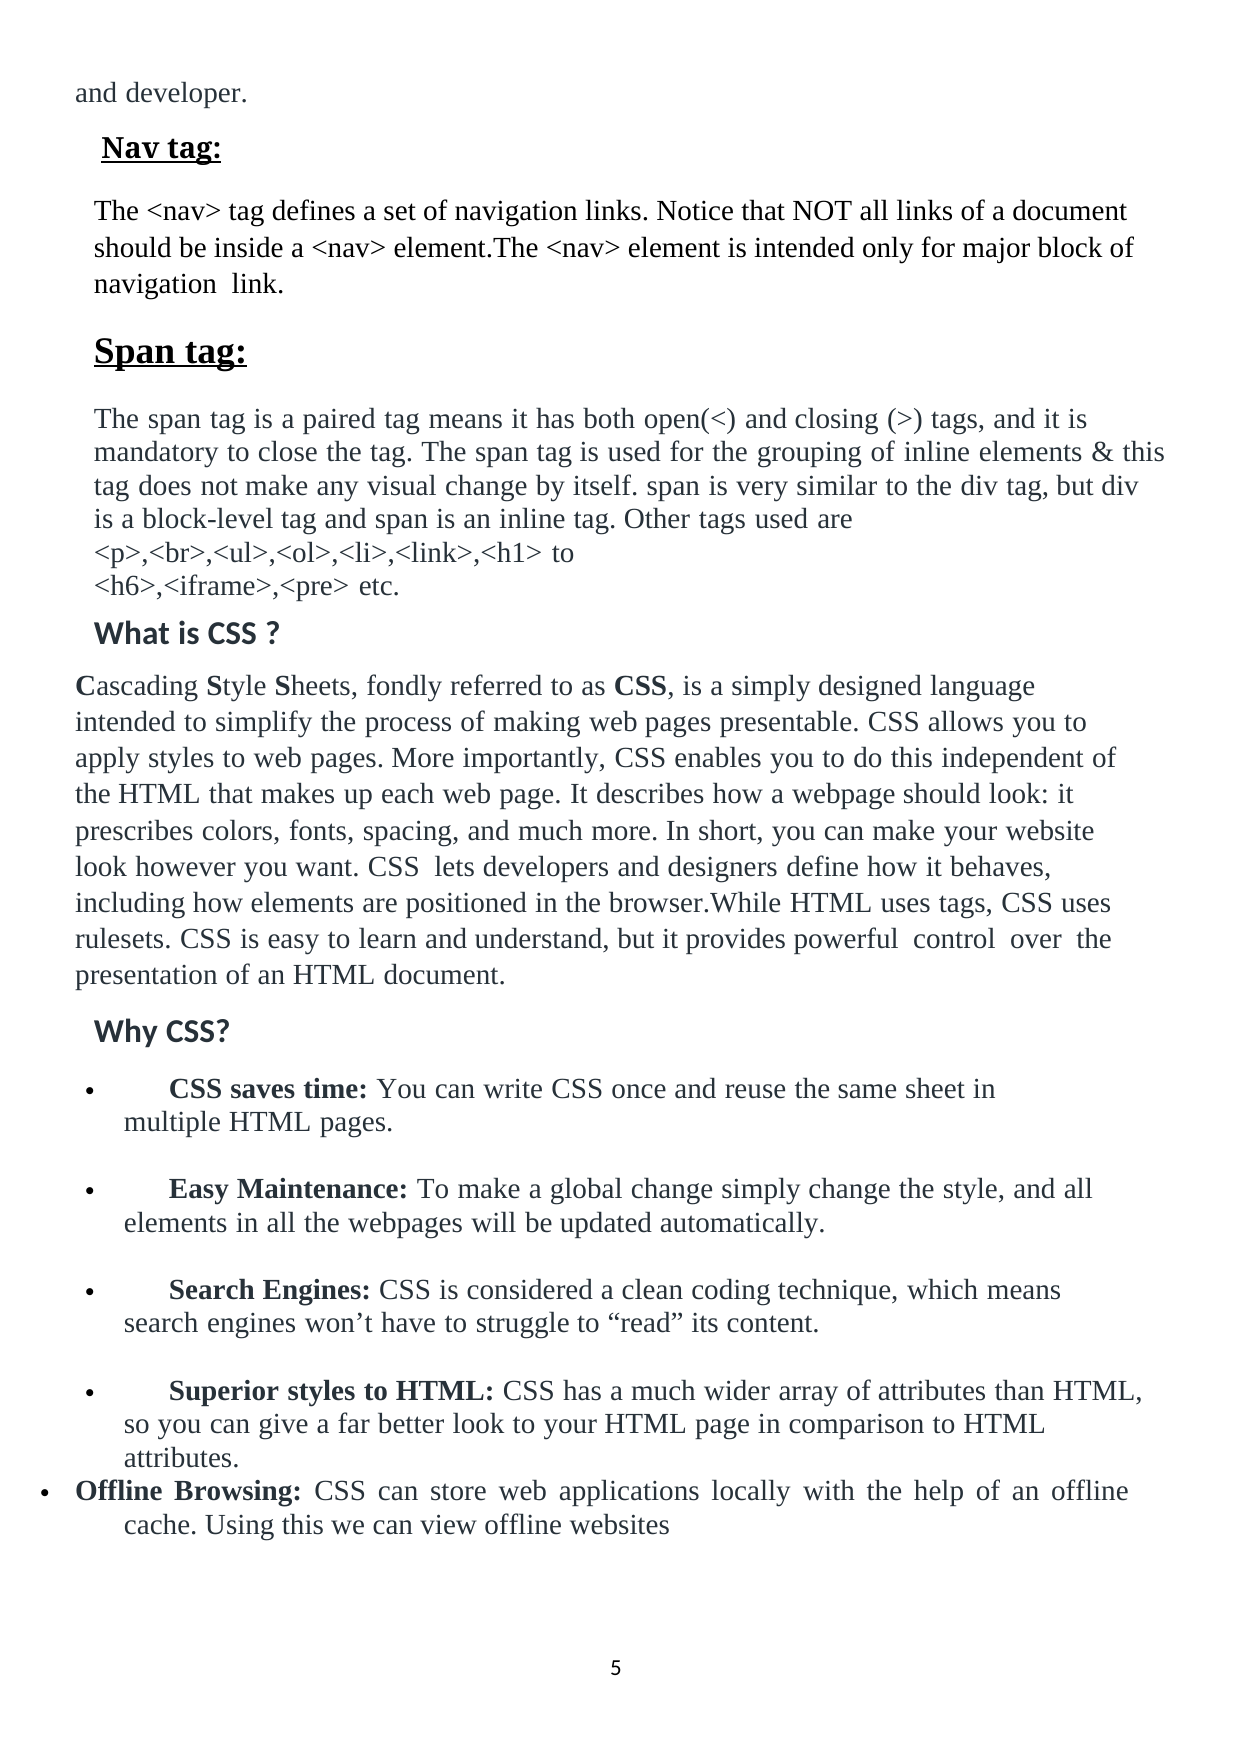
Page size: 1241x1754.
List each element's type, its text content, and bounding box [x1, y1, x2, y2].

text Span tag: [94, 328, 1138, 371]
text Cascading Style Sheets, fondly referred to as CSS, is a simply designed language intended to simplify the process of making web pages presentable. CSS allows you to apply styles to web pages. More importantly, CSS enables you to do this independent of the HTML that makes up each web page. It describes how a webpage should look: it prescribes colors, fonts, spacing, and much more. In short, you can make your website look however you want. CSS lets developers and designers define how it behaves, including how elements are positioned in the browser.While HTML uses tags, CSS uses rulesets. CSS is easy to learn and understand, but it provides powerful control over the presentation of an HTML document. [75, 668, 1137, 991]
list CSS saves time: You can write CSS once and reuse the same sheet in multiple HTML pages. [86, 1071, 1089, 1138]
text and developer. [75, 75, 1165, 108]
text <h6>,<iframe>,<pre> etc. [94, 569, 1165, 602]
text What is CSS ? [94, 618, 1165, 651]
list Superior styles to HTML: CSS has a much wider array of attributes than HTML, so you can give a far better look to your HTML page in comparison to HTML attributes. [86, 1373, 1143, 1473]
list Easy Maintenance: To make a global change simply change the style, and all elements in all the webpages will be updated automatically. [86, 1171, 1098, 1238]
text Why CSS? [94, 1010, 1145, 1051]
text The <nav> tag defines a set of navigation links. Notice that NOT all links of a document should be inside a <nav> element.The <nav> element is intended only for major block of navigation link. [94, 193, 1138, 299]
list Search Engines: CSS is considered a clean coding technique, which means search engines won’t have to struggle to “read” its content. [86, 1272, 1120, 1339]
subtitle The span tag is a paired tag means it has both open(<) and closing (>) tags, and it is mandatory to close the tag. The span tag is used for the grouping of inline elements & this tag does not make any visual change by itself. span is very similar to the div tag, but div is a block-level tag and span is an inline tag. Other tags used are <p>,<br>,<ul>,<ol>,<li>,<link>,<h1> to [94, 401, 1165, 569]
list Offline Browsing: CSS can store web applications locally with the help of an offline cache. Using this we can view offline websites [41, 1473, 1129, 1540]
subtitle Nav tag: [101, 128, 1165, 167]
